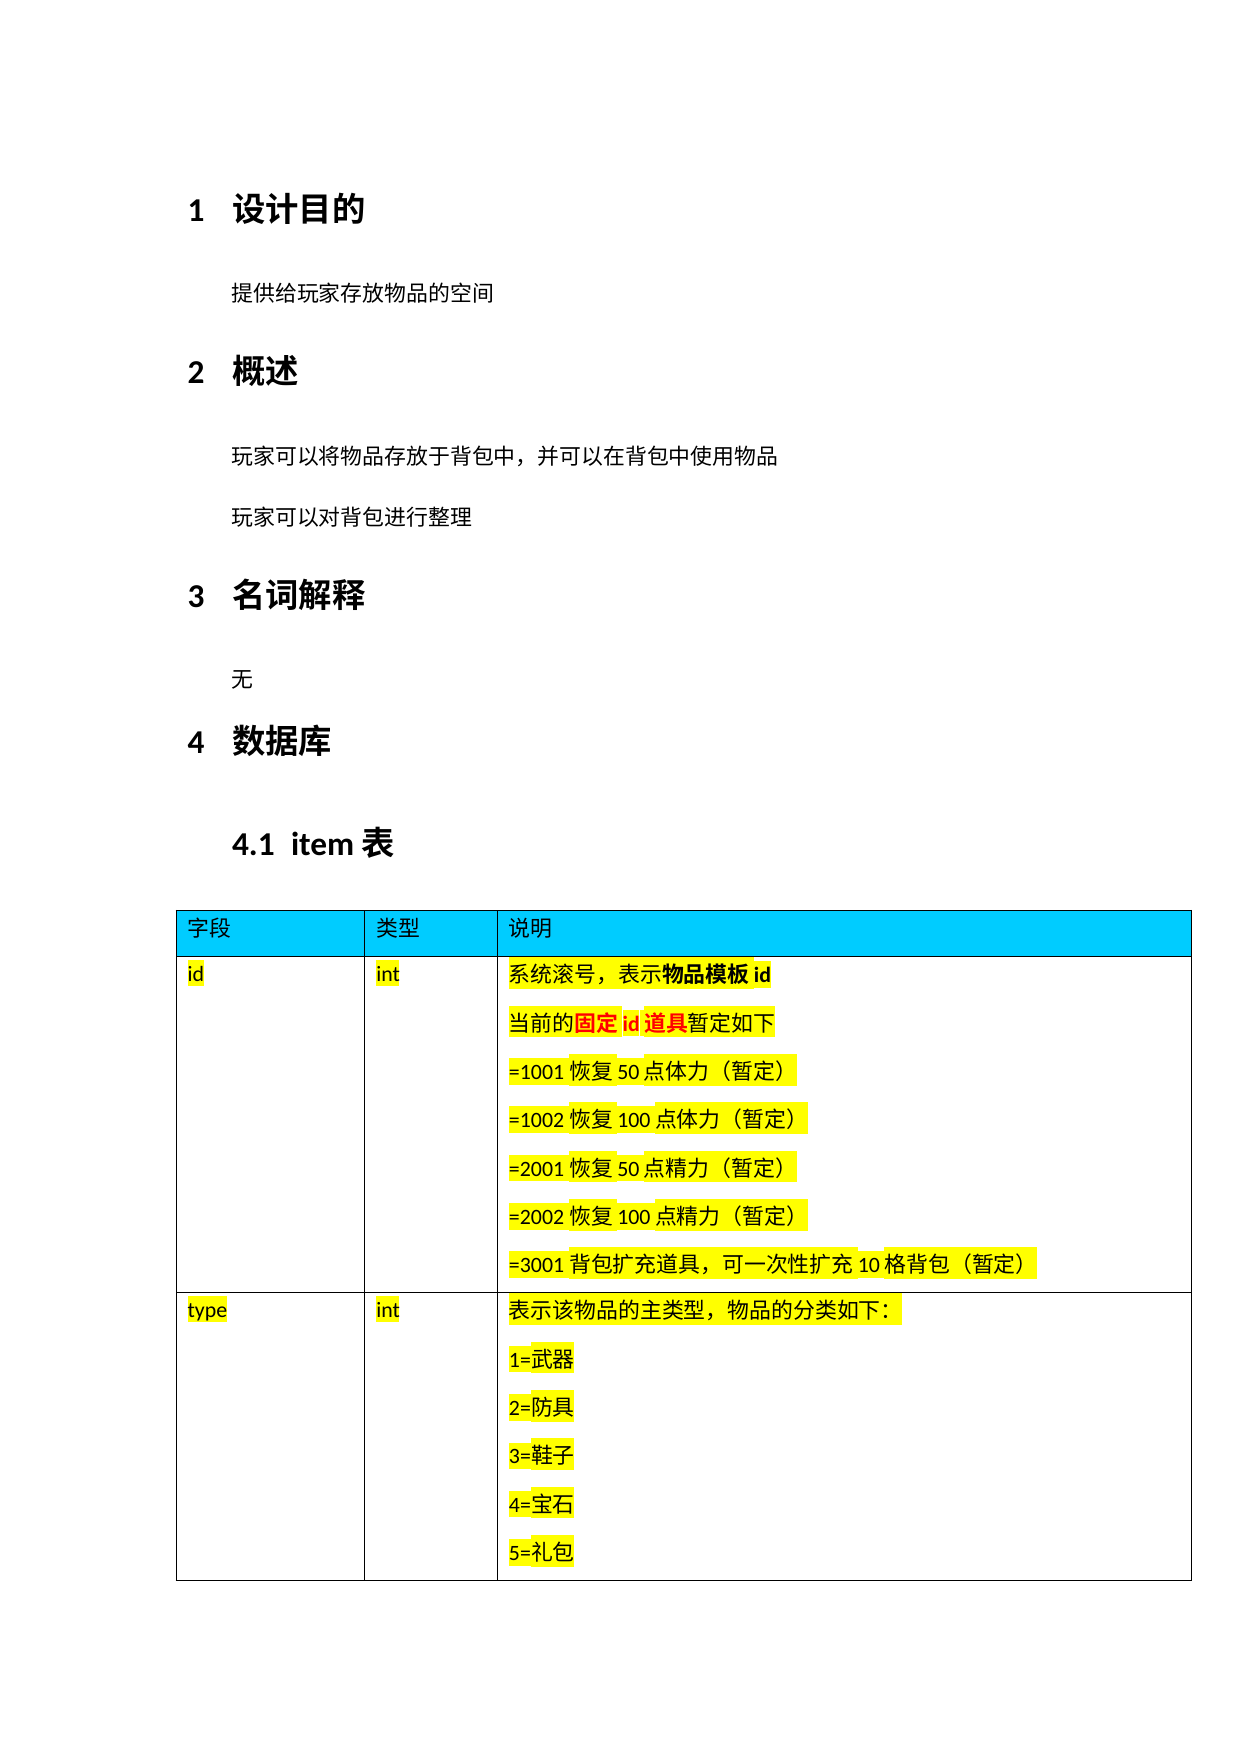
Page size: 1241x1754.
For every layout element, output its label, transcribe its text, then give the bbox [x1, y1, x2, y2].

list 数据库 [187, 707, 1053, 772]
text 玩家可以对背包进行整理 [231, 499, 1053, 532]
text 玩家可以将物品存放于背包中，并可以在背包中使用物品 [231, 438, 1053, 471]
table_cell int [365, 957, 497, 1292]
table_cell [498, 1293, 1191, 1579]
table_header 说明 [498, 911, 1191, 956]
list item表 [232, 808, 1053, 873]
list 概述 [187, 337, 1053, 402]
table_cell int [365, 1293, 497, 1579]
text 提供给玩家存放物品的空间 [231, 276, 1053, 308]
list 设计目的 [187, 174, 1053, 239]
table_cell 系统滚号，表示物品模板id 当前的固定id道具暂定如下 =1001 恢复50点体力（暂定） =1002 恢复100点体力（暂定） =2001 恢复50点精力（暂定） =2002 恢复100点精力（暂定） =3001 背包扩充道具，可一次性扩充10格背包（暂定） [498, 957, 1191, 1292]
list 名词解释 [187, 560, 1053, 625]
table_header 字段 [177, 911, 364, 956]
table_header 类型 [365, 911, 497, 956]
text 无 [231, 662, 1053, 694]
table_cell type [177, 1293, 364, 1579]
table_cell id [177, 957, 364, 1292]
